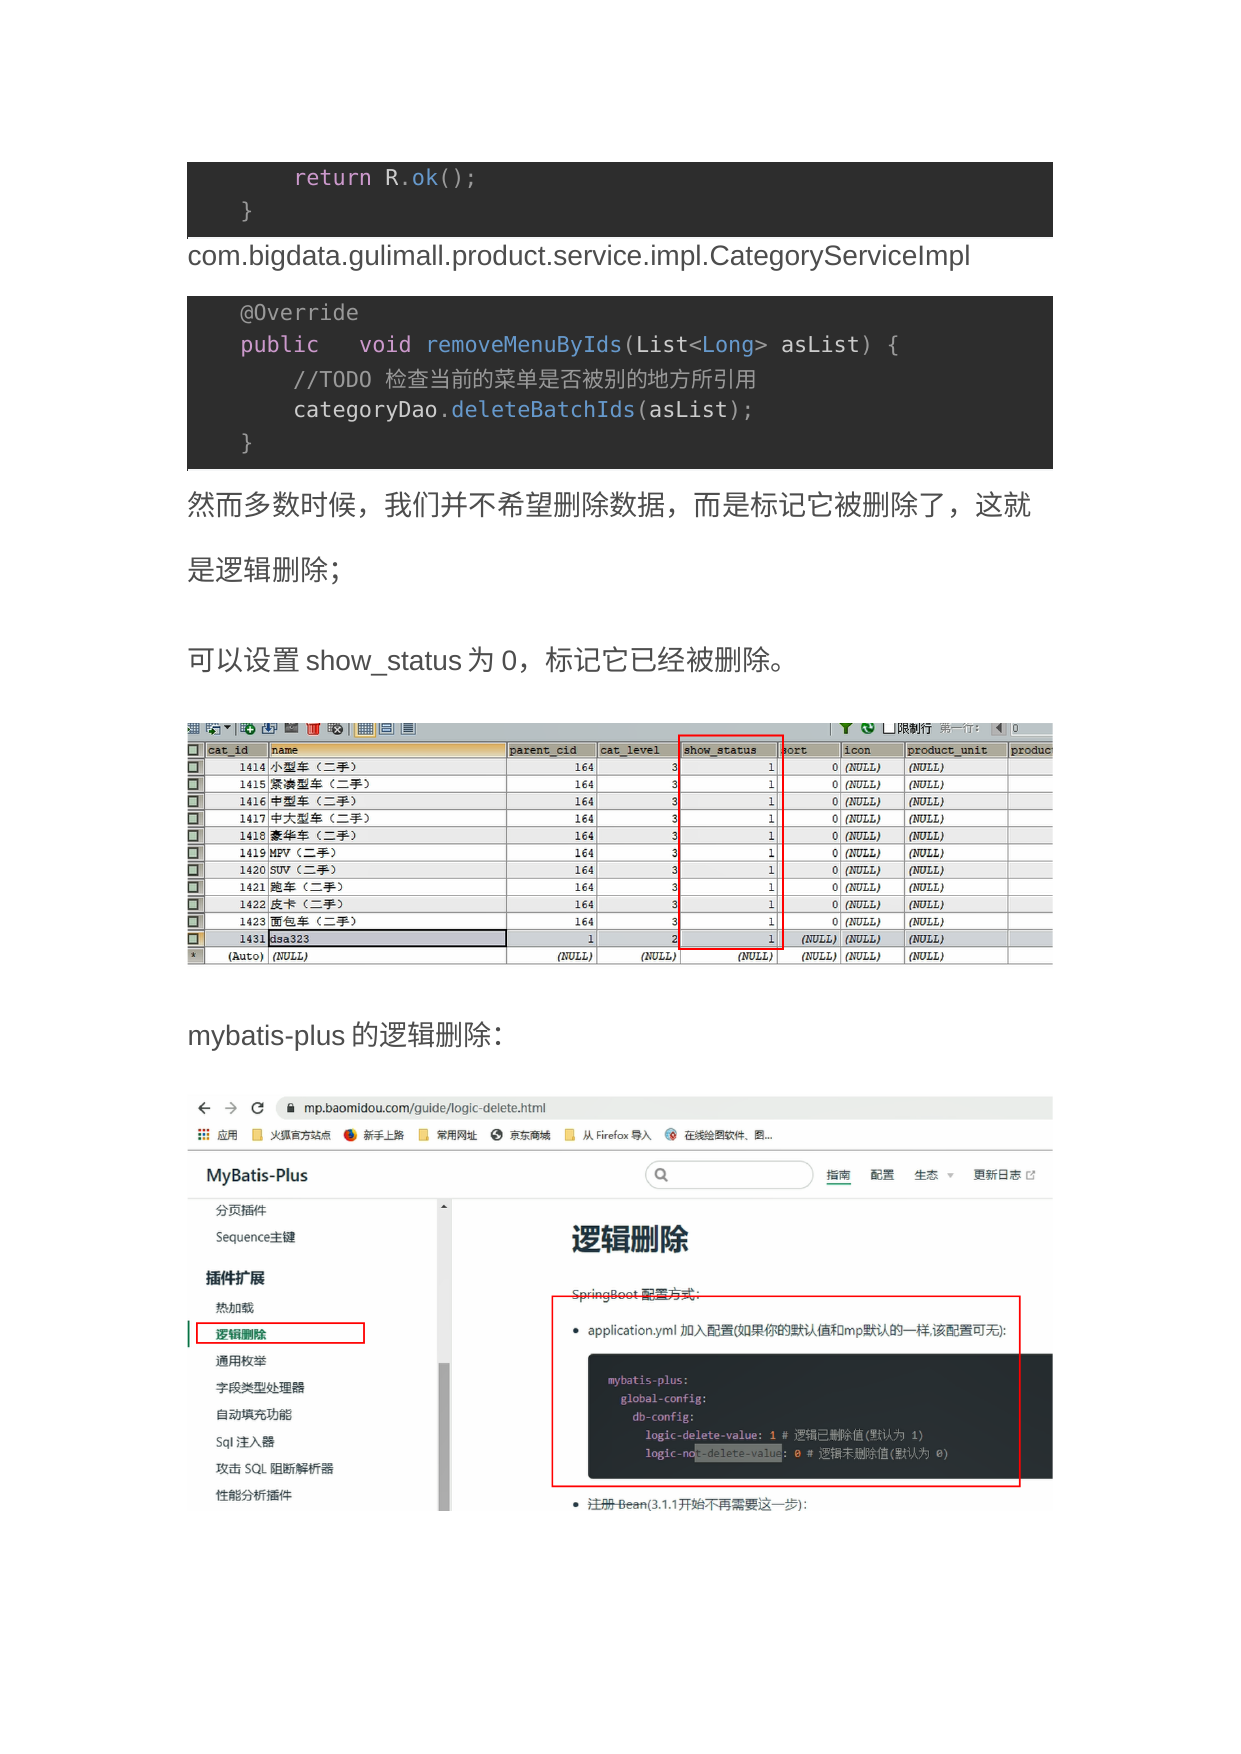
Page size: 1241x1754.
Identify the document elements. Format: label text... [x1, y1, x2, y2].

text 可以设置show_status为0，标记它已经被删除。 [187, 626, 1053, 691]
text categoryDao.deleteBatchIds(asList); [187, 394, 1053, 426]
text } [187, 194, 1053, 239]
picture [187, 1094, 1053, 1511]
text com.bigdata.gulimall.product.service.impl.CategoryServiceImpl [187, 239, 1053, 271]
picture [187, 723, 1053, 969]
text mybatis-plus的逻辑删除： [187, 1001, 1053, 1066]
text return R.ok(); [187, 162, 1053, 194]
text 然而多数时候，我们并不希望删除数据，而是标记它被删除了，这就是逻辑删除； [187, 471, 1053, 601]
text } [187, 426, 1053, 471]
text @Override [187, 296, 1053, 329]
text //TODO 检查当前的菜单是否被别的地方所引用 [187, 361, 1053, 394]
text public void removeMenuByIds(List<Long> asList) { [187, 329, 1053, 361]
